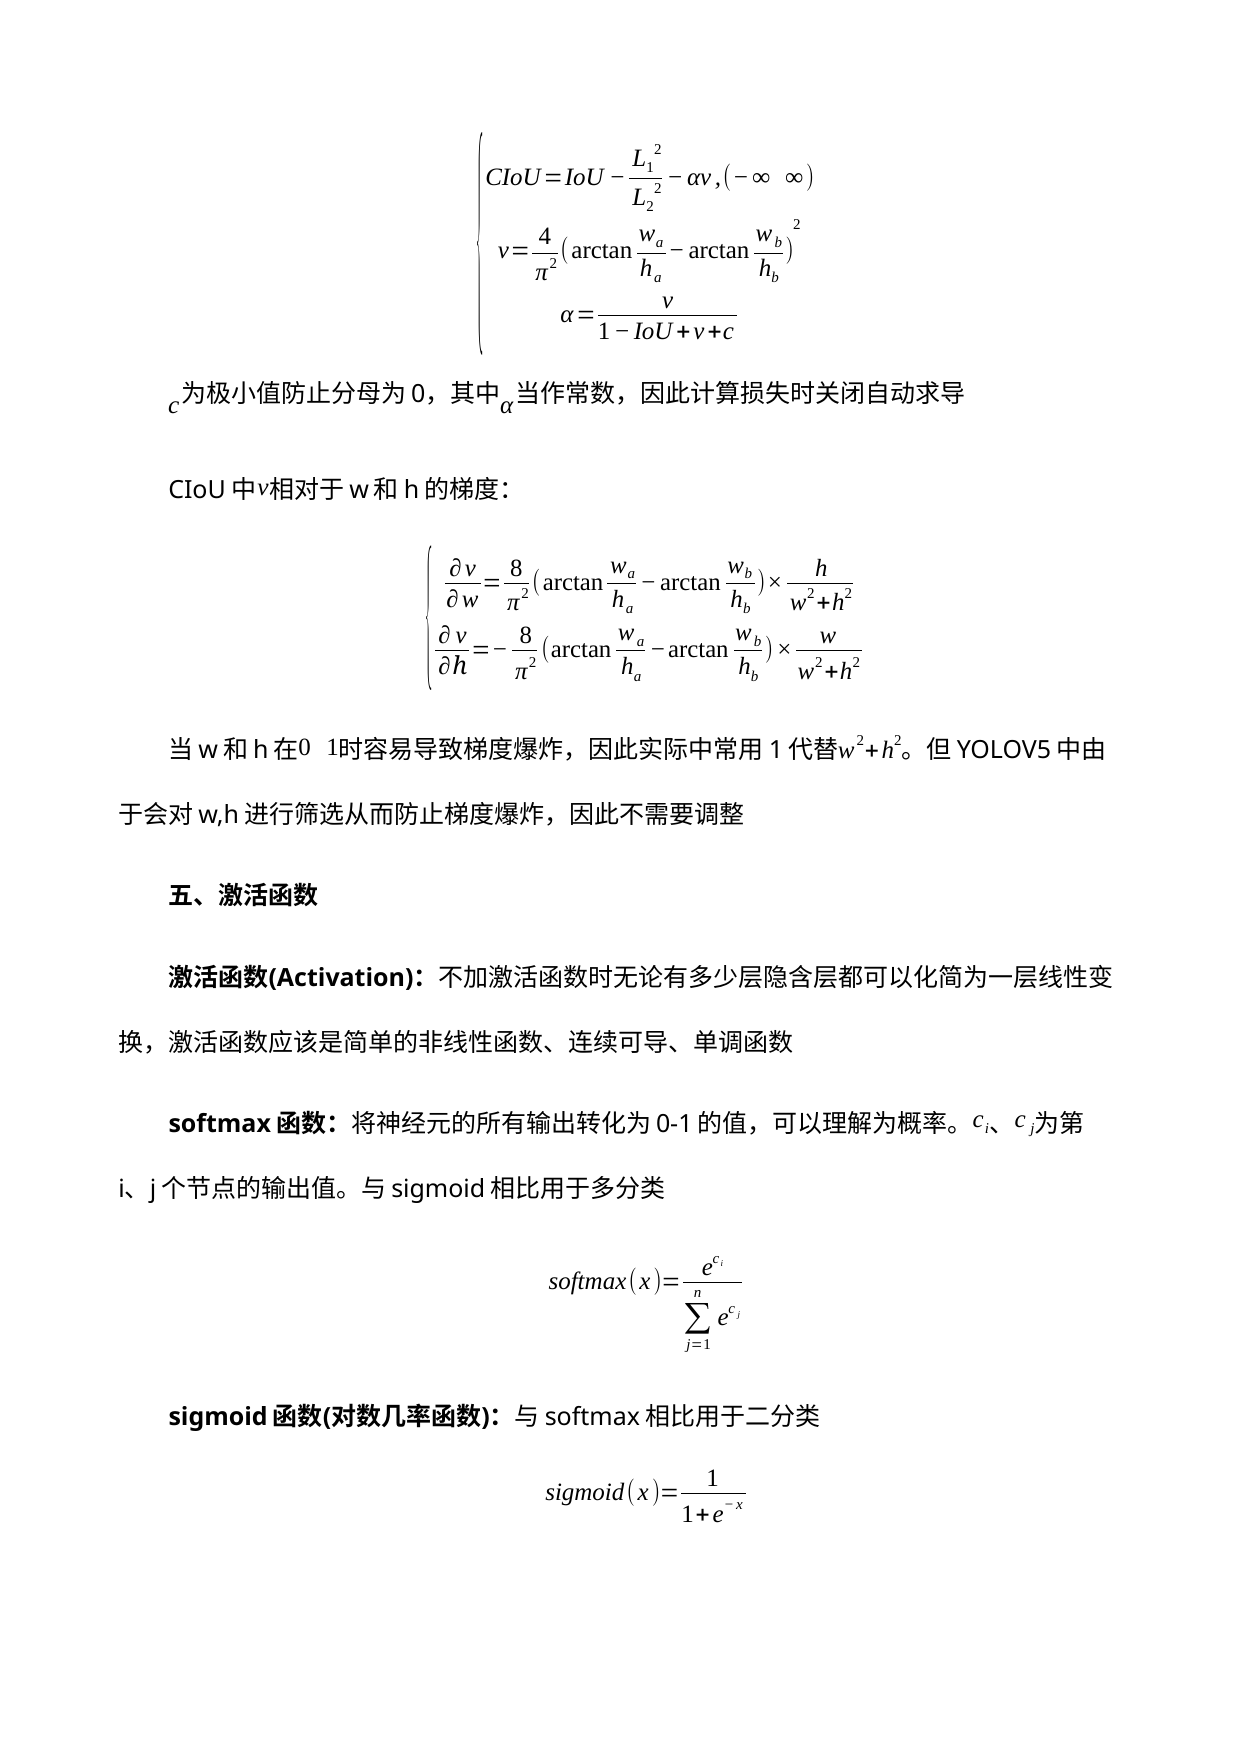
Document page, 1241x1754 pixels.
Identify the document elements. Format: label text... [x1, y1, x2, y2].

text 激活函数(Activation)：不加激活函数时无论有多少层隐含层都可以化简为一层线性变换，激活函数应该是简单的非线性函数、连续可导、单调函数 [118, 943, 1122, 1073]
list 五、激活函数 [118, 861, 1122, 926]
text softmax函数：将神经元的所有输出转化为0-1的值，可以理解为概率。、为第i、j个节点的输出值。与sigmoid相比用于多分类 [118, 1089, 1122, 1219]
list 当w和h在时容易导致梯度爆炸，因此实际中常用1代替。但YOLOV5中由于会对w,h进行筛选从而防止梯度爆炸，因此不需要调整 [118, 715, 1122, 845]
text sigmoid函数(对数几率函数)：与softmax相比用于二分类 [118, 1382, 1122, 1447]
list CIoU中相对于w和h的梯度： [118, 455, 1122, 520]
list 为极小值防止分母为0，其中当作常数，因此计算损失时关闭自动求导 [118, 373, 1122, 438]
